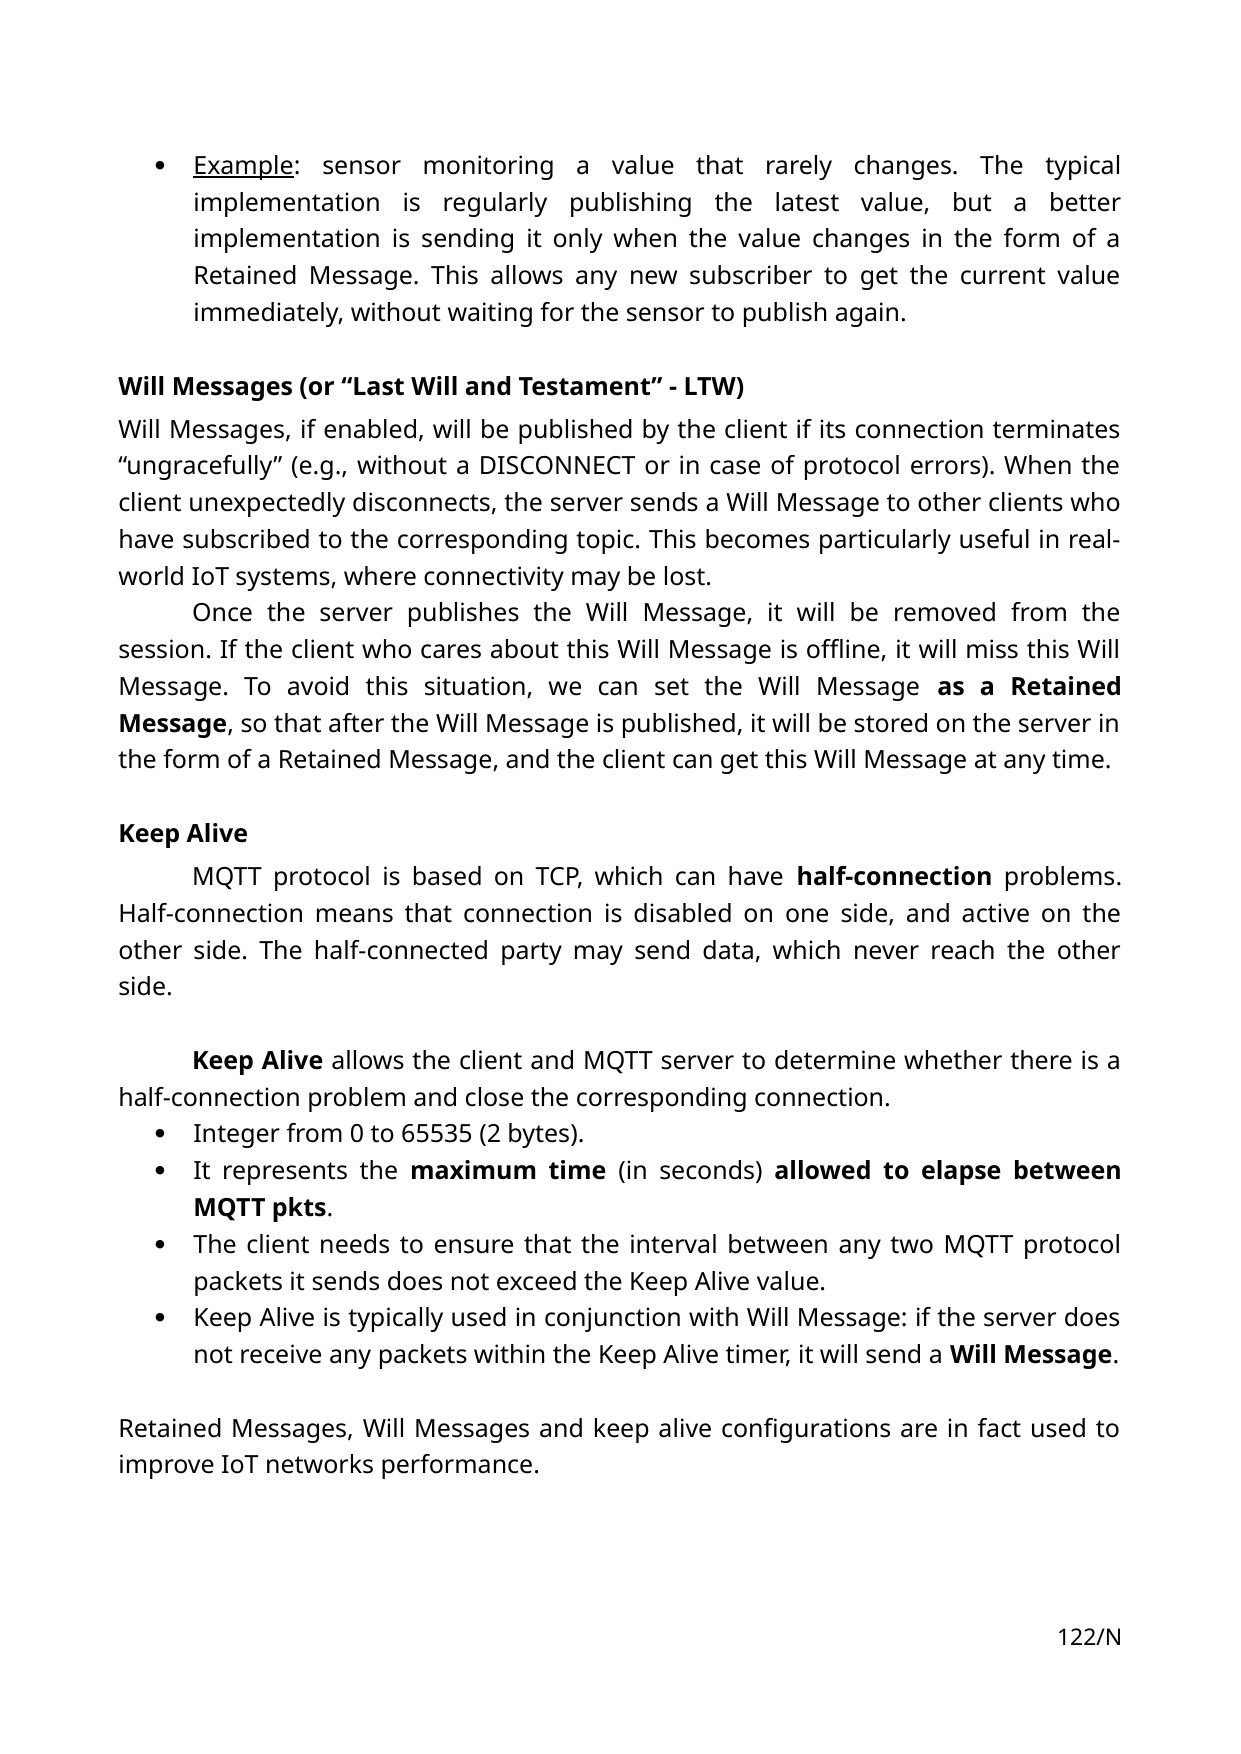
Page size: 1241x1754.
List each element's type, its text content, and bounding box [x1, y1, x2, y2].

list It represents the maximum time (in seconds) allowed to elapse between MQTT pkts. [156, 1153, 1122, 1224]
list MQTT protocol is based on TCP, which can have half-connection problems. Half-connection means that connection is disabled on one side, and active on the other side. The half-connected party may send data, which never reach the other side. [118, 859, 1122, 1003]
text Will Messages (or “Last Will and Testament” - LTW) [118, 368, 1122, 402]
list Keep Alive is typically used in conjunction with Will Message: if the server does not receive any packets within the Keep Alive timer, it will send a Will Message. [156, 1300, 1122, 1371]
text Retained Messages, Will Messages and keep alive configurations are in fact used to improve IoT networks performance. [118, 1410, 1122, 1481]
list Example: sensor monitoring a value that rarely changes. The typical implementation is regularly publishing the latest value, but a better implementation is sending it only when the value changes in the form of a Retained Message. This allows any new subscriber to get the current value immediately, without waiting for the sensor to publish again. [156, 148, 1122, 329]
list Keep Alive allows the client and MQTT server to determine whether there is a half-connection problem and close the corresponding connection. [118, 1043, 1122, 1113]
list Integer from 0 to 65535 (2 bytes). [156, 1116, 1122, 1150]
list The client needs to ensure that the interval between any two MQTT protocol packets it sends does not exceed the Keep Alive value. [156, 1226, 1122, 1297]
text Will Messages, if enabled, will be published by the client if its connection terminates “ungracefully” (e.g., without a DISCONNECT or in case of protocol errors). When the client unexpectedly disconnects, the server sends a Will Message to other clients who have subscribed to the corresponding topic. This becomes particularly useful in real-world IoT systems, where connectivity may be lost. [118, 411, 1122, 592]
list Once the server publishes the Will Message, it will be removed from the session. If the client who cares about this Will Message is offline, it will miss this Will Message. To avoid this situation, we can set the Will Message as a Retained Message, so that after the Will Message is published, it will be stored on the server in the form of a Retained Message, and the client can get this Will Message at any time. [118, 595, 1122, 776]
text Keep Alive [118, 816, 1122, 850]
